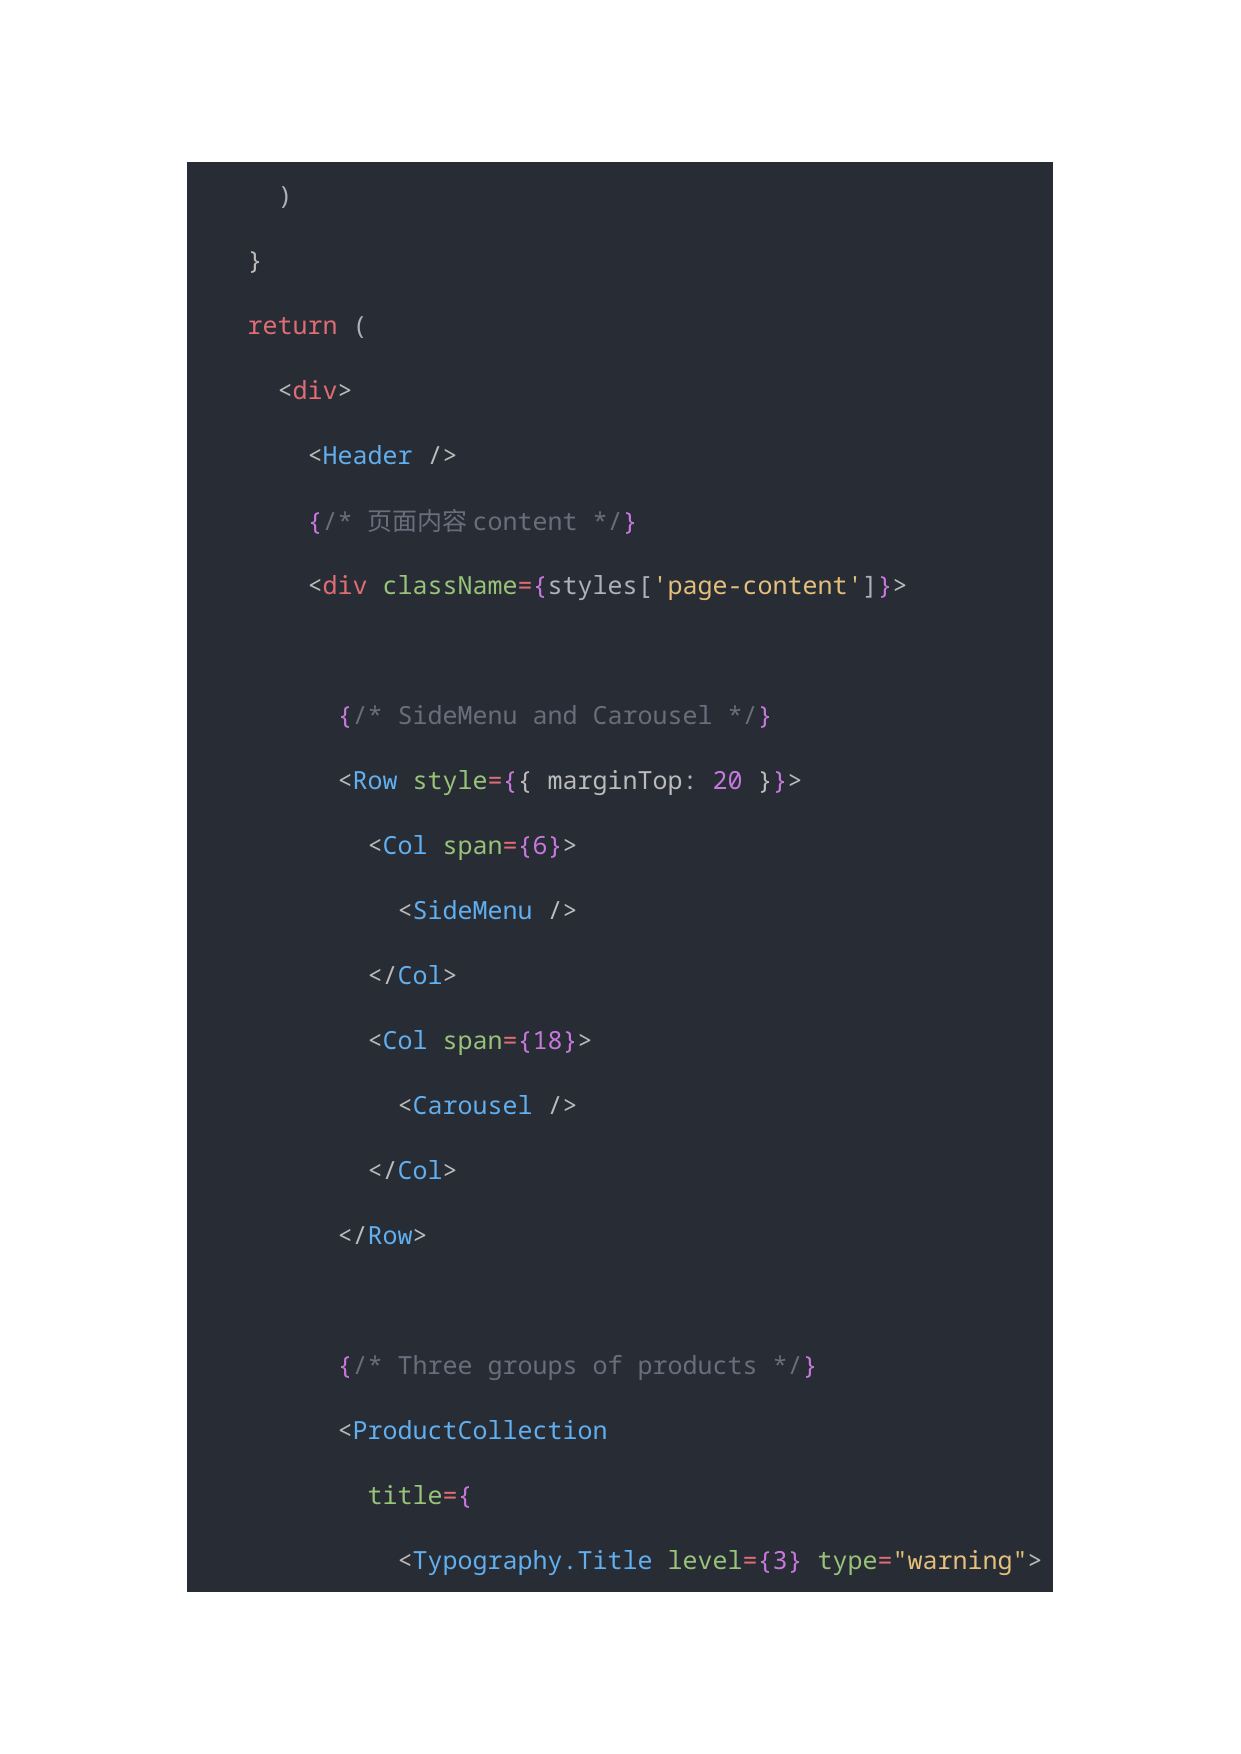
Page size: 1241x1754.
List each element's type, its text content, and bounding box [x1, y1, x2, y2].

text } [187, 227, 1053, 292]
text return ( [187, 292, 1053, 357]
text <Col span={6}> [187, 812, 1053, 877]
text <Carousel /> [187, 1072, 1053, 1137]
text title={ [187, 1462, 1053, 1527]
text </Col> [187, 942, 1053, 1007]
text <ProductCollection [187, 1397, 1053, 1462]
text {/* SideMenu and Carousel */} [187, 682, 1053, 747]
text <div className={styles['page-content']}> [187, 552, 1053, 617]
text <Col span={18}> [187, 1007, 1053, 1072]
text <Row style={{ marginTop: 20 }}> [187, 747, 1053, 812]
text {/* Three groups of products */} [187, 1332, 1053, 1397]
text </Col> [187, 1137, 1053, 1202]
text <SideMenu /> [187, 877, 1053, 942]
text <Typography.Title level={3} type="warning"> [187, 1527, 1053, 1592]
text {/* 页面内容content */} [187, 487, 1053, 552]
text <Header /> [187, 422, 1053, 487]
text ) [187, 162, 1053, 227]
text <div> [187, 357, 1053, 422]
text </Row> [187, 1202, 1053, 1267]
